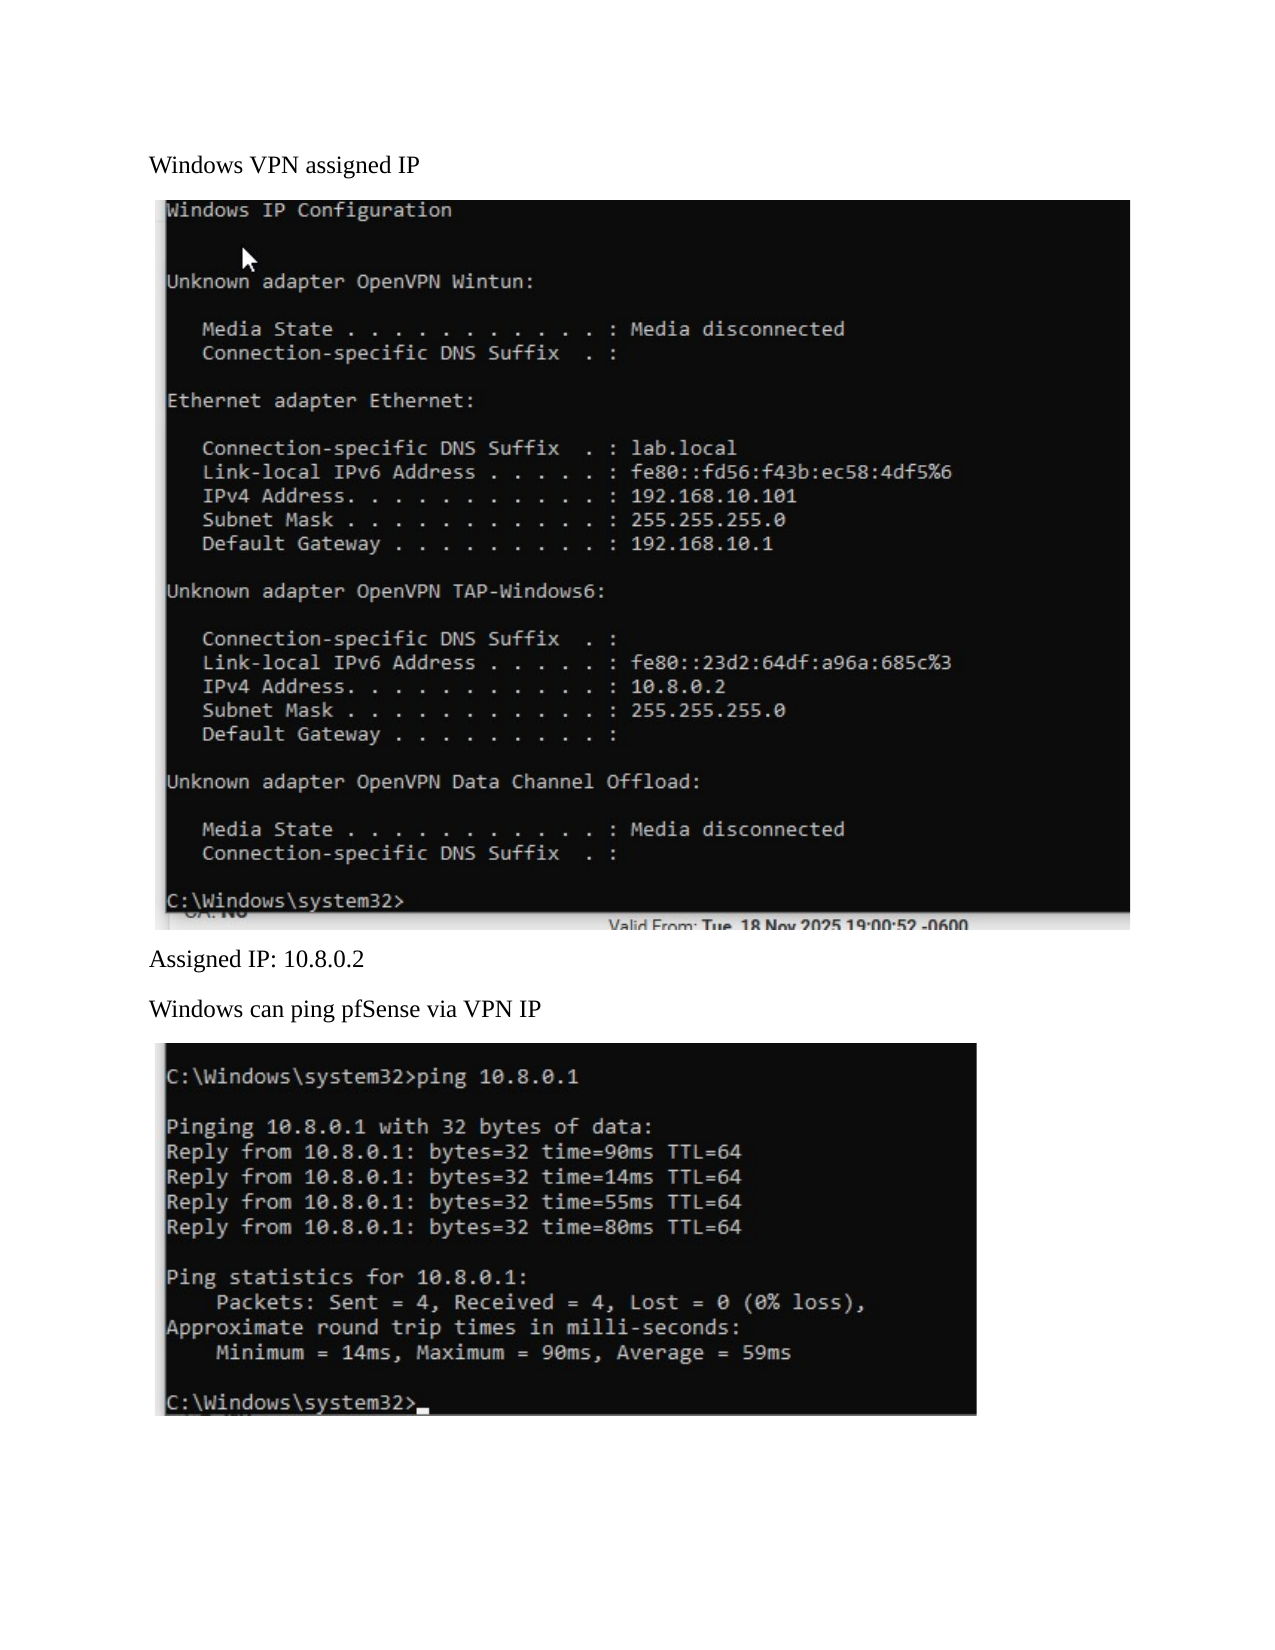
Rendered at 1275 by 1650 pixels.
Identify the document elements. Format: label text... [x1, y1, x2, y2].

picture [154, 1043, 977, 1416]
text Windows VPN assigned IP [148, 150, 1126, 179]
picture [155, 200, 1131, 930]
text Windows can ping pfSense via VPN IP [148, 994, 1126, 1023]
text Assigned IP: 10.8.0.2 [148, 944, 1126, 973]
